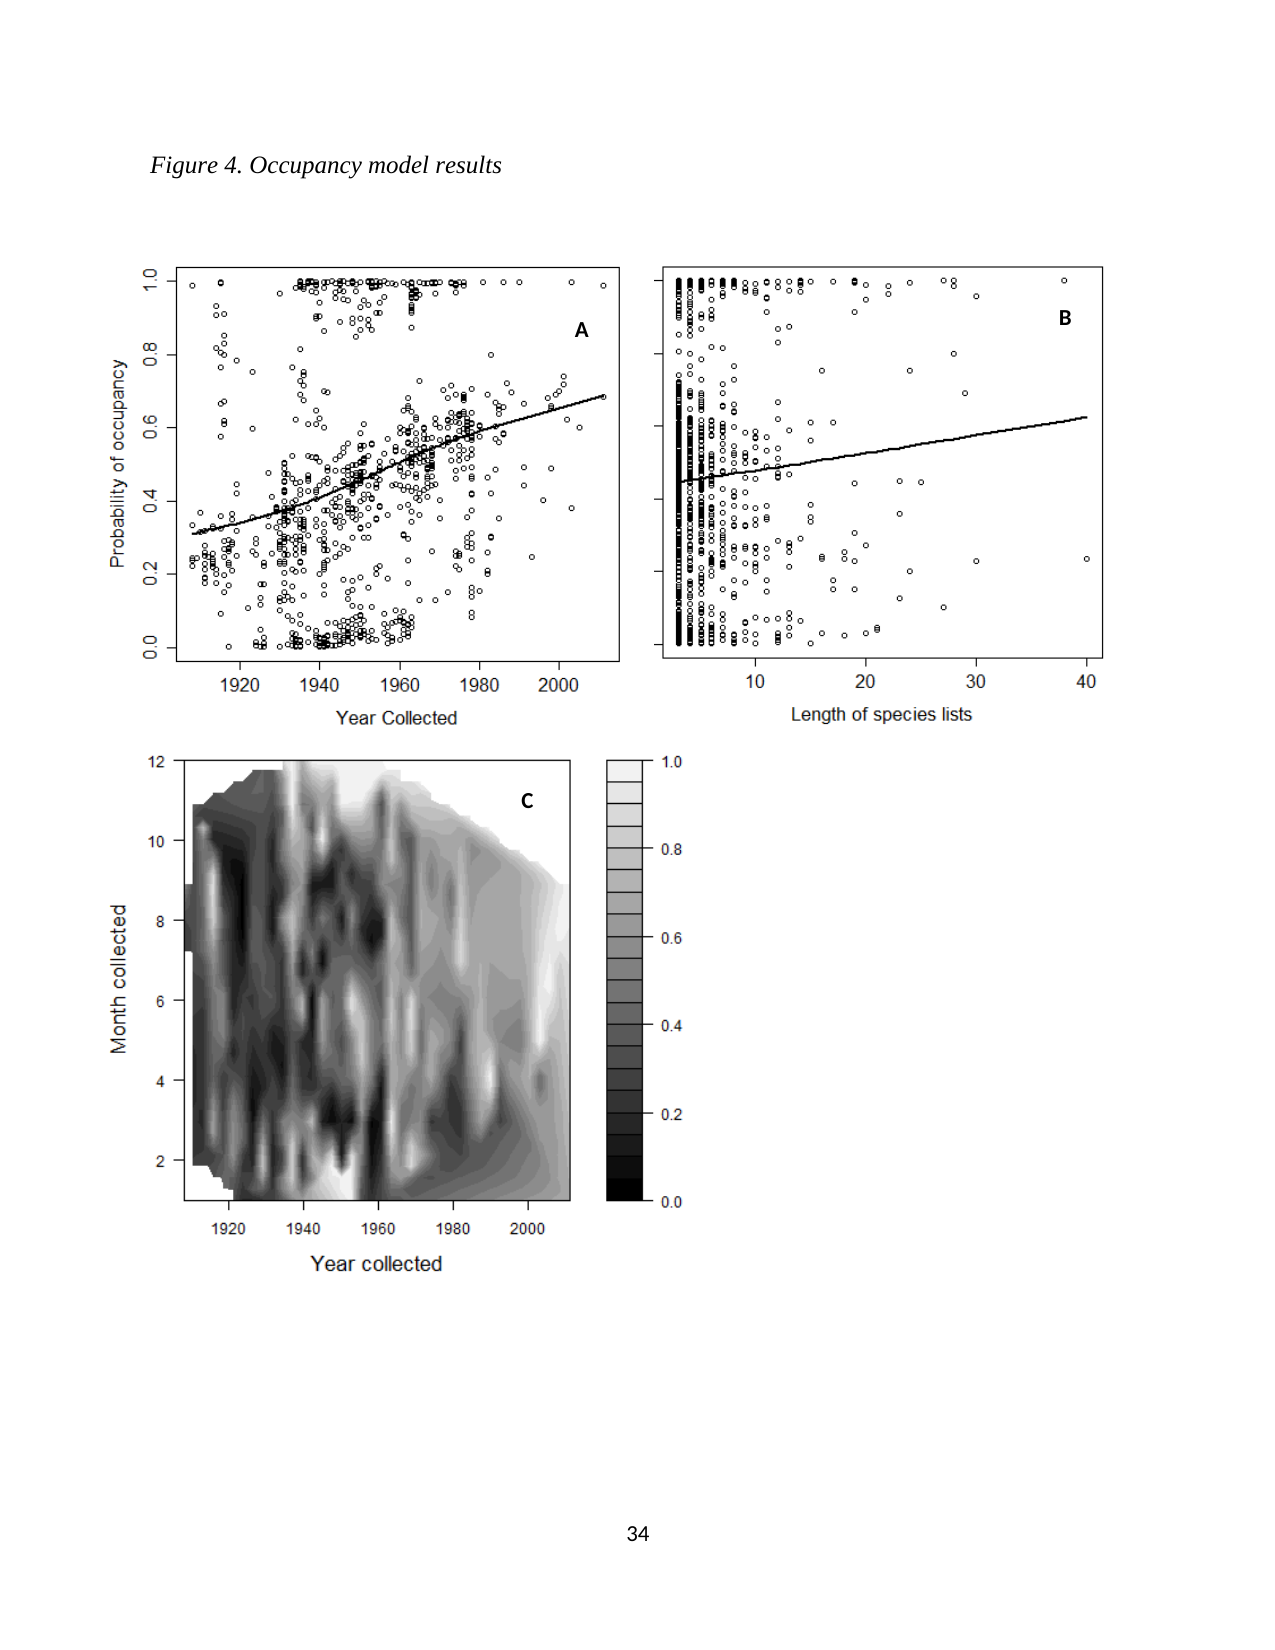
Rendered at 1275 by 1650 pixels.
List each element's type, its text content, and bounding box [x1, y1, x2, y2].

text Figure 4. Occupancy model results [150, 150, 1125, 179]
picture [109, 200, 1137, 1294]
